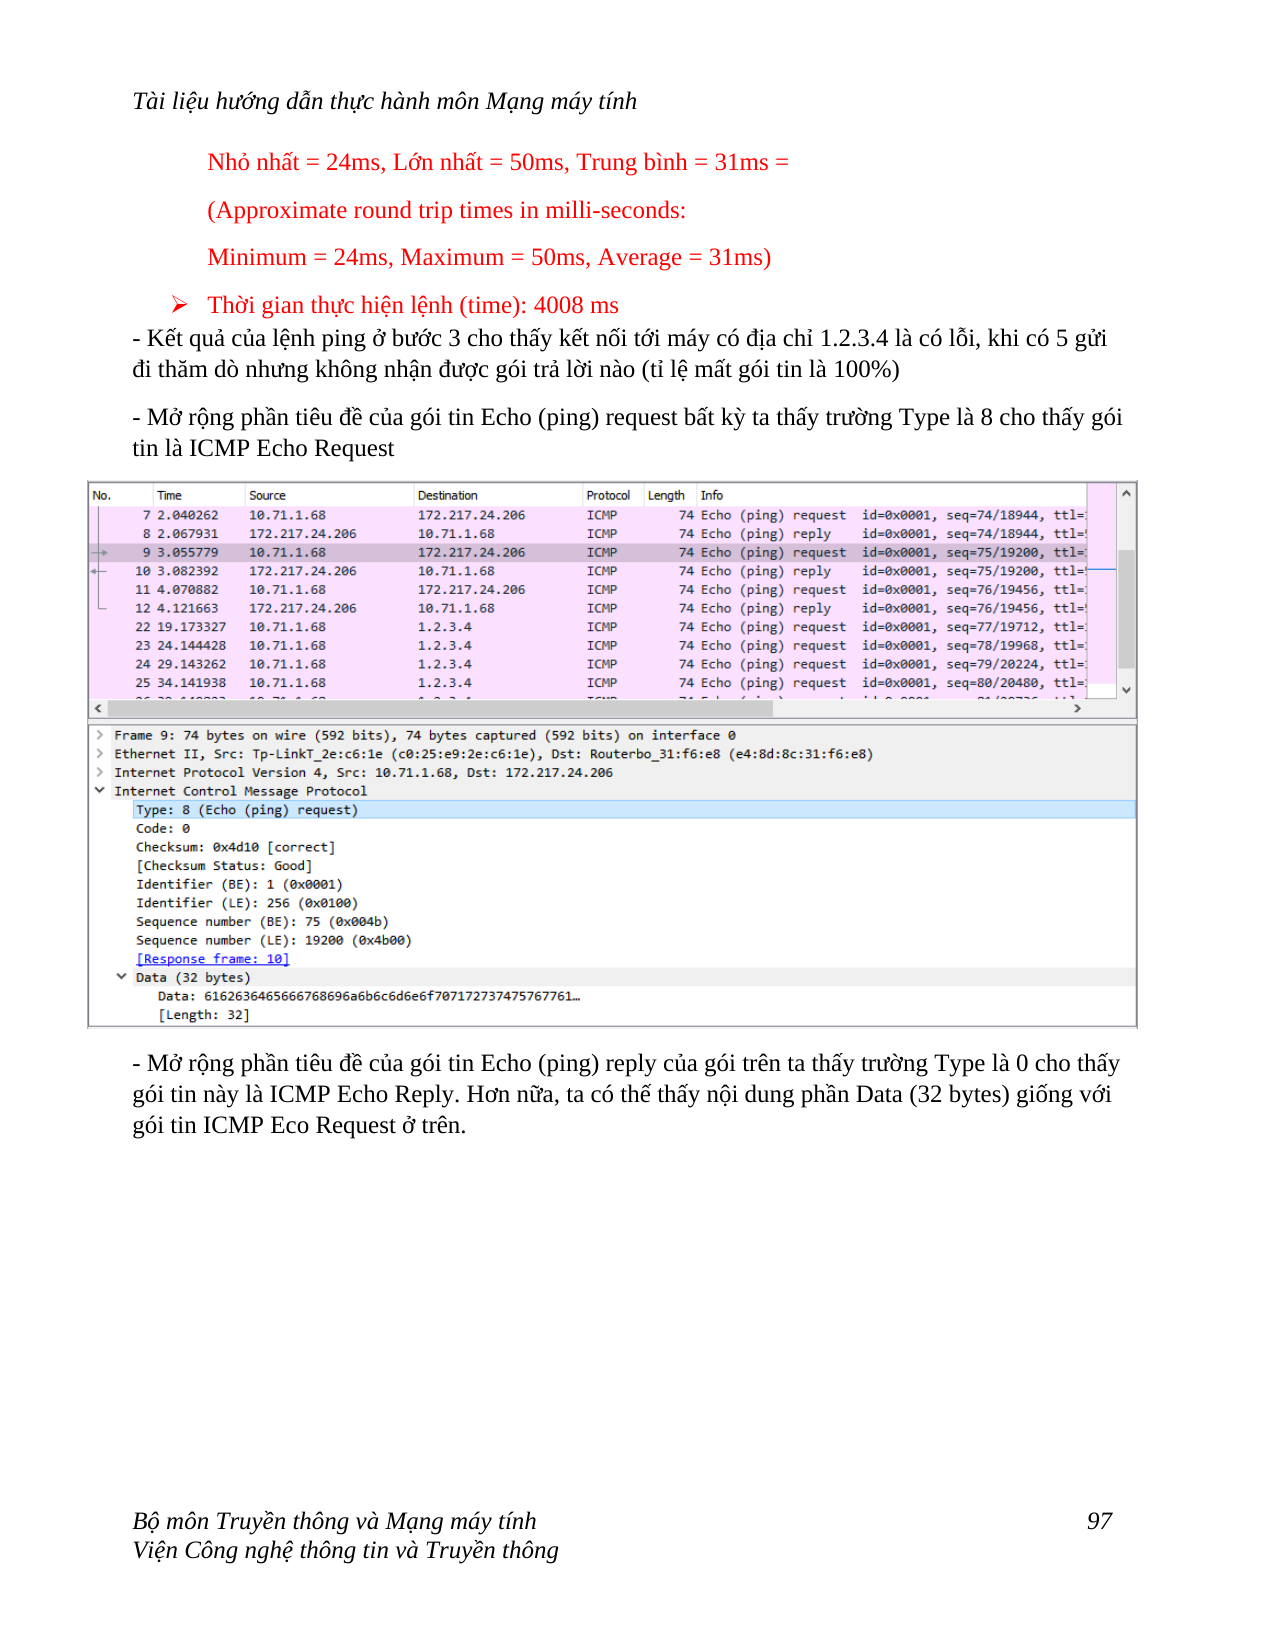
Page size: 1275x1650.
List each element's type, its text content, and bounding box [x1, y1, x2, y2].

text - Mở rộng phần tiêu đề của gói tin Echo (ping) reply của gói trên ta thấy trường Type là 0 cho thấy gói tin này là ICMP Echo Reply. Hơn nữa, ta có thế thấy nội dung phần Data (32 bytes) giống với gói tin ICMP Eco Request ở trên. [132, 1048, 1125, 1139]
text - Mở rộng phần tiêu đề của gói tin Echo (ping) request bất kỳ ta thấy trường Type là 8 cho thấy gói tin là ICMP Echo Request [132, 402, 1125, 462]
text Nhỏ nhất = 24ms, Lớn nhất = 50ms, Trung bình = 31ms = [207, 147, 1125, 176]
picture [87, 480, 1138, 1029]
list Thời gian thực hiện lệnh (time): 4008 ms [169, 290, 1125, 319]
text (Approximate round trip times in milli-seconds: [207, 195, 1125, 223]
text - Kết quả của lệnh ping ở bước 3 cho thấy kết nối tới máy có địa chỉ 1.2.3.4 là có lỗi, khi có 5 gửi đi thăm dò nhưng không nhận được gói trả lời nào (tỉ lệ mất gói tin là 100%) [132, 323, 1125, 383]
text Minimum = 24ms, Maximum = 50ms, Average = 31ms) [207, 242, 1125, 271]
